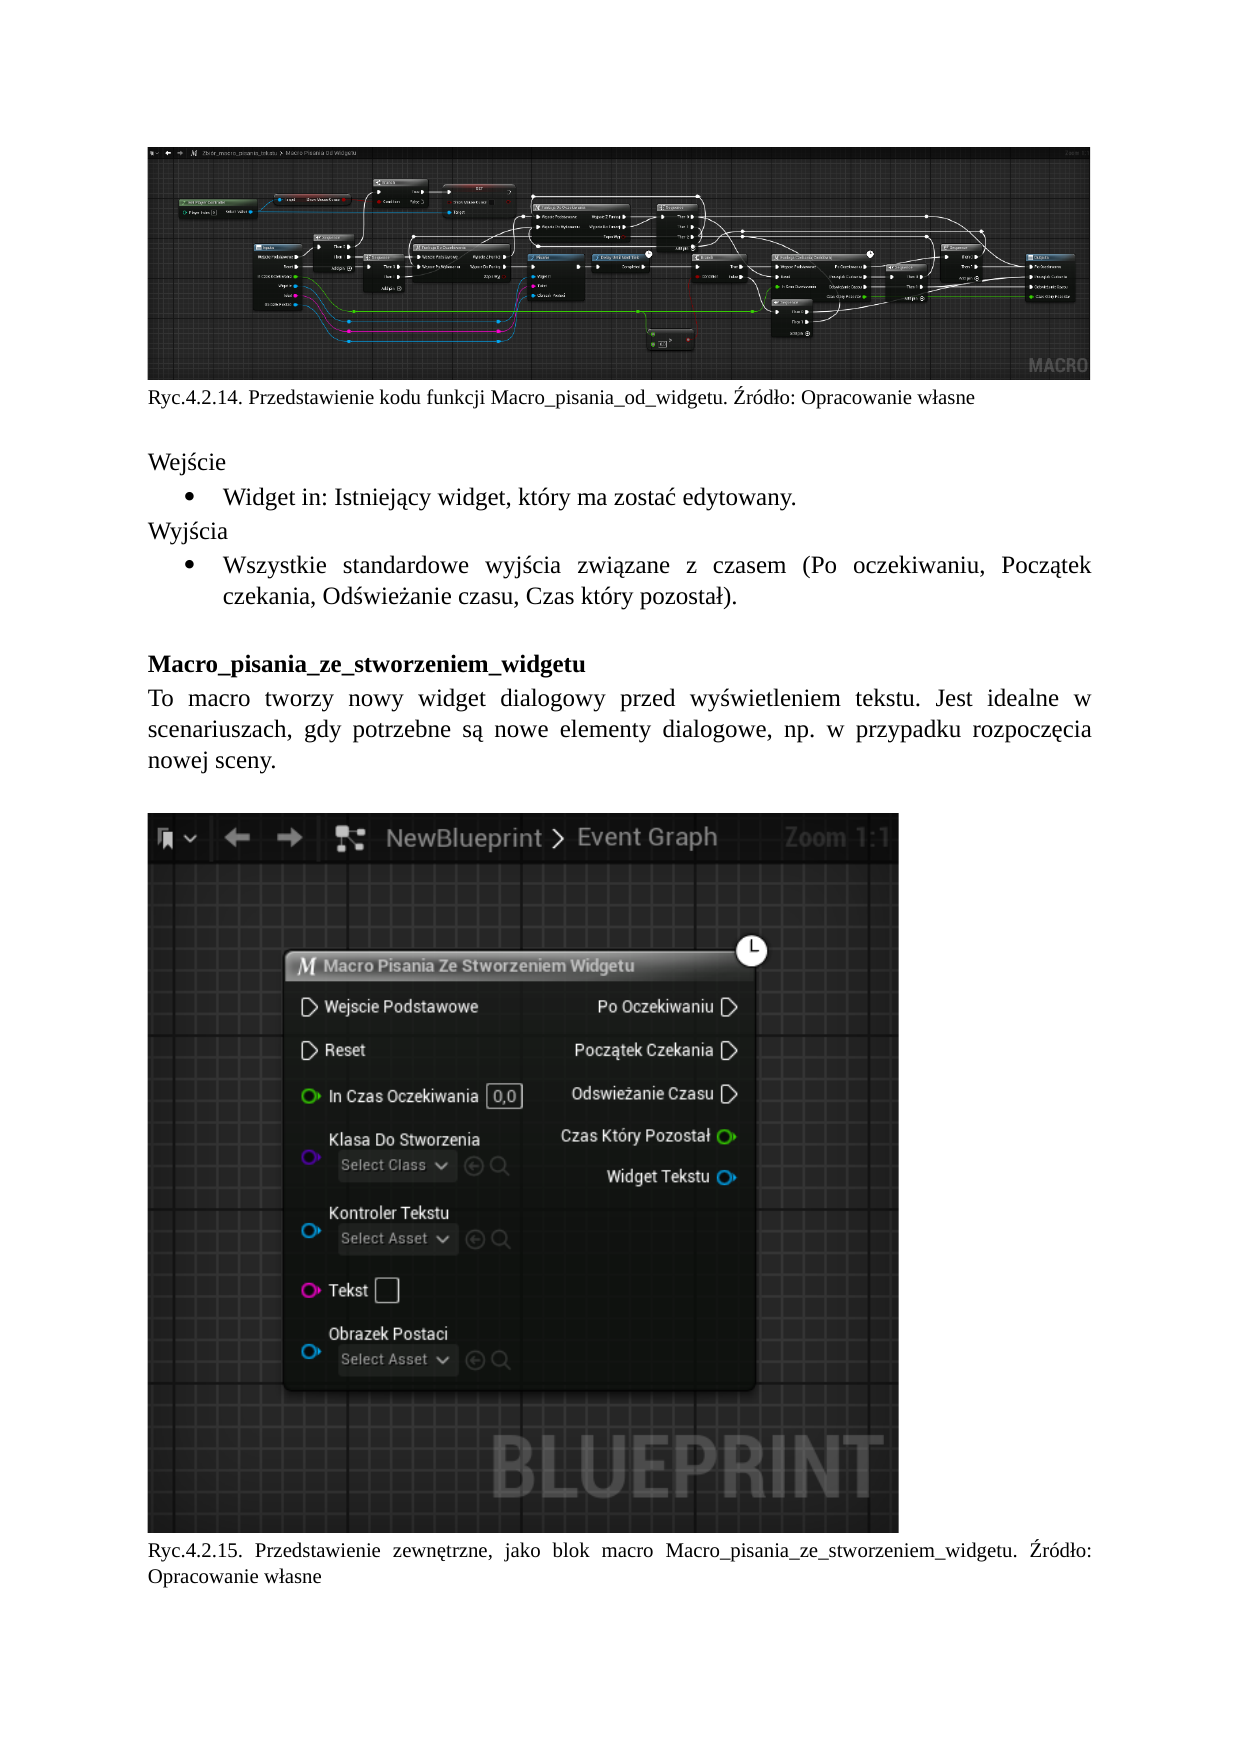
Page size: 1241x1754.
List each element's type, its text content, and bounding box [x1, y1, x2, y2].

picture [147, 813, 899, 1533]
text Wejście [148, 447, 1093, 476]
text Ryc.4.2.15. Przedstawienie zewnętrzne, jako blok macro Macro_pisania_ze_stworzeniem_widgetu. Źródło: Opracowanie własne [148, 1538, 1093, 1588]
text To macro tworzy nowy widget dialogowy przed wyświetleniem tekstu. Jest idealne w scenariuszach, gdy potrzebne są nowe elementy dialogowe, np. w przypadku rozpoczęcia nowej sceny. [148, 683, 1093, 774]
text Wyjścia [148, 516, 1093, 544]
text Ryc.4.2.14. Przedstawienie kodu funkcji Macro_pisania_od_widgetu. Źródło: Opracowanie własne [148, 385, 1093, 409]
text Macro_pisania_ze_stworzeniem_widgetu [148, 649, 1093, 678]
list Wszystkie standardowe wyjścia związane z czasem (Po oczekiwaniu, Początek czekania, Odświeżanie czasu, Czas który pozostał). [185, 550, 1093, 610]
picture [147, 147, 1091, 380]
list Widget in: Istniejący widget, który ma zostać edytowany. [185, 482, 1093, 510]
